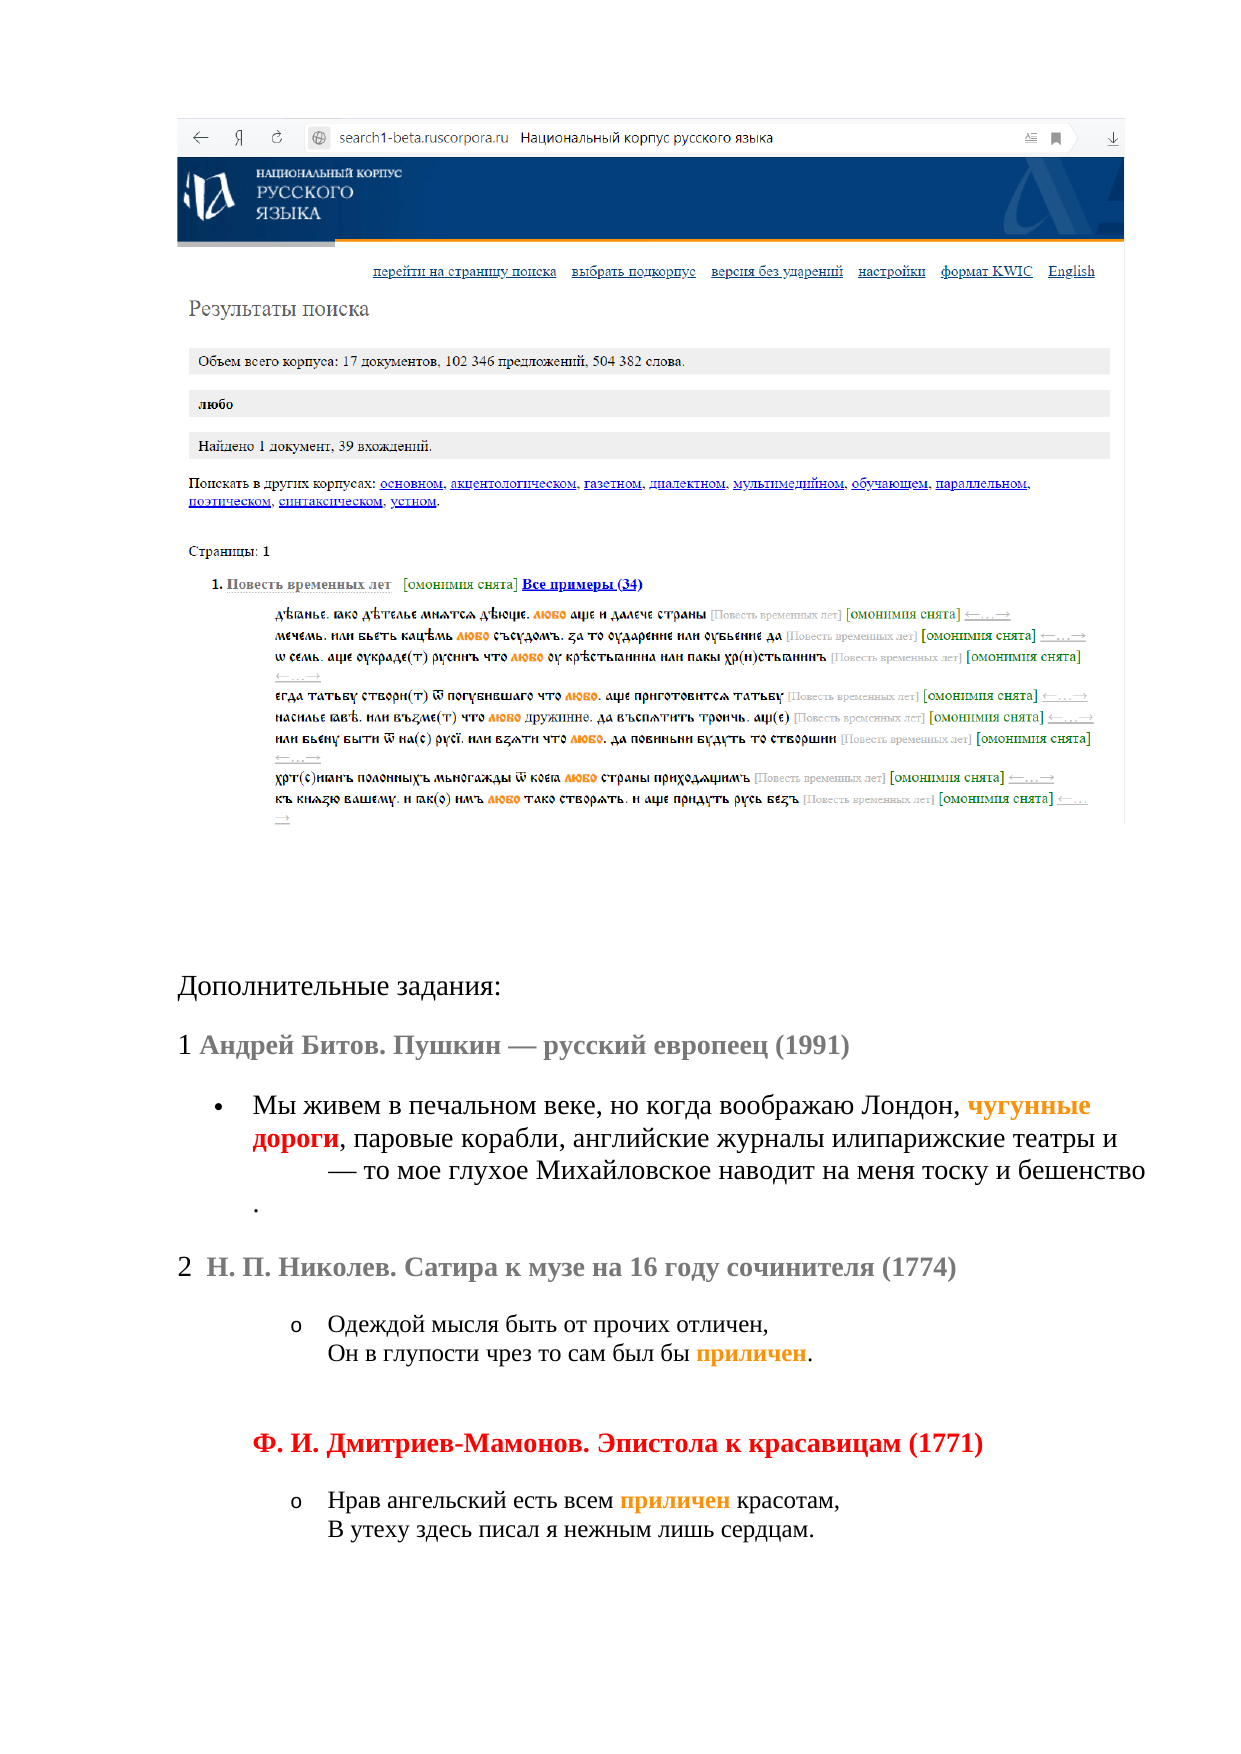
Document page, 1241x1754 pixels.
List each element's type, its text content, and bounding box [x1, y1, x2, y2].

table_header Нрав ангельский есть всем приличен красотам, В утеху здесь писал я нежным лишь сердцам. [251, 1483, 1225, 1573]
text 2 Н. П. Николев. Сатира к музе на 16 году сочинителя (1774) [177, 1249, 1152, 1282]
table_header Одеждой мысля быть от прочих отличен, Он в глупости чрез то сам был бы приличен. [251, 1307, 1225, 1397]
text Ф. И. Дмитриев-Мамонов. Эпистола к красавицам (1771) [252, 1426, 1152, 1458]
picture [177, 118, 1126, 825]
text Дополнительные задания: [177, 968, 1152, 1002]
text 1 Андрей Битов. Пушкин ― русский европеец (1991) [177, 1027, 1152, 1061]
table_header Мы живем в печальном веке, но когда воображаю Лондон, чугунные дороги, паровые корабли, английские журналы илипарижские театры и блядей ― то мое глухое Михайловское наводит на меня тоску и бешенство. [176, 1087, 1150, 1219]
